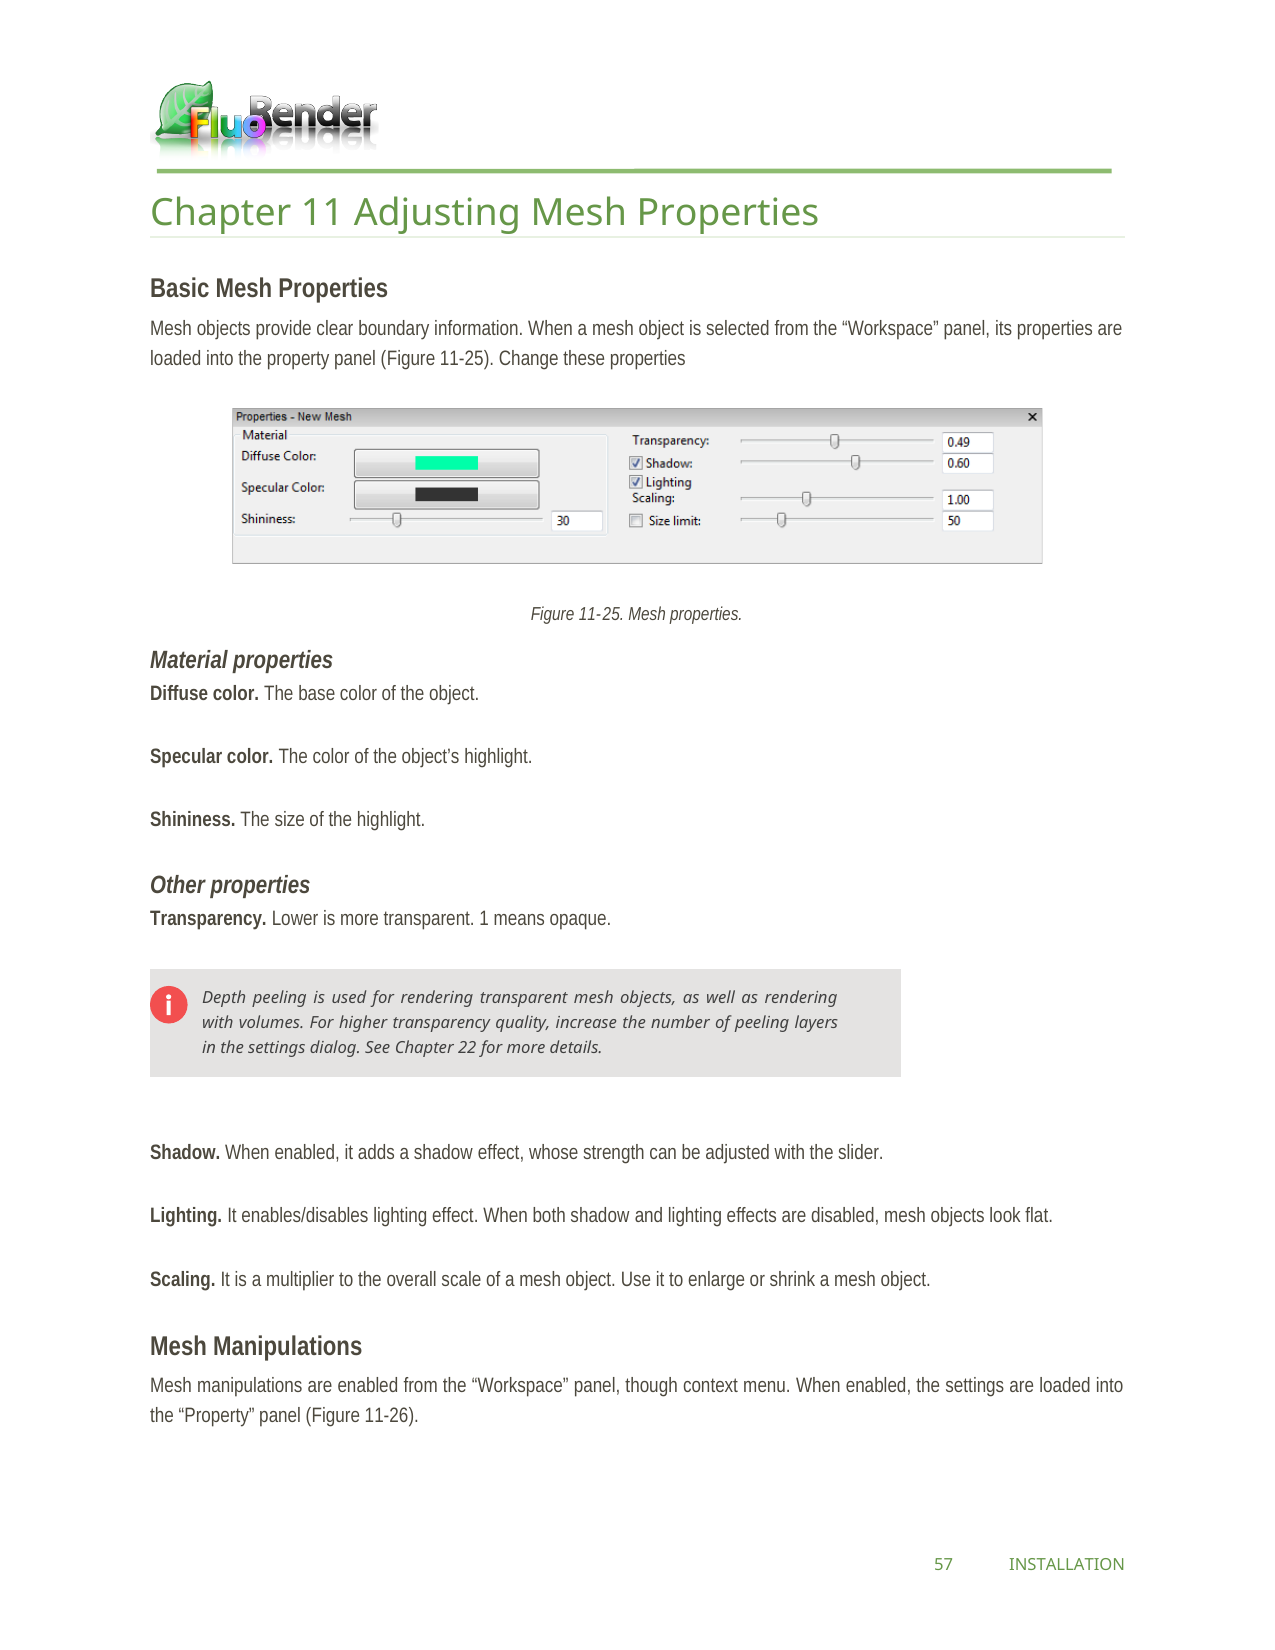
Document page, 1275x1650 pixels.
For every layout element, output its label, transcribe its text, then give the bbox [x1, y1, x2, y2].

text Specular color. The color of the object’s highlight. [150, 744, 1125, 768]
text Shadow. When enabled, it adds a shadow effect, whose strength can be adjusted with the slider. [150, 1140, 1125, 1164]
picture [232, 408, 1043, 564]
text Scaling. It is a multiplier to the overall scale of a mesh object. Use it to enlarge or shrink a mesh object. [150, 1267, 1125, 1291]
subtitle Other properties [150, 870, 1125, 899]
text Lighting. It enables/disables lighting effect. When both shadow and lighting effects are disabled, mesh objects look flat. [150, 1203, 1125, 1227]
text Diffuse color. The base color of the object. [150, 681, 1125, 704]
subtitle Adjusting Mesh Properties [150, 185, 1125, 236]
picture [150, 75, 379, 162]
text Transparency. Lower is more transparent. 1 means opaque. [150, 906, 1125, 930]
subtitle Mesh Manipulations [150, 1330, 1125, 1361]
subtitle Material properties [150, 645, 1125, 673]
subtitle Basic Mesh Properties [150, 272, 1125, 303]
text Shininess. The size of the highlight. [150, 807, 1125, 831]
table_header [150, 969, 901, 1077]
